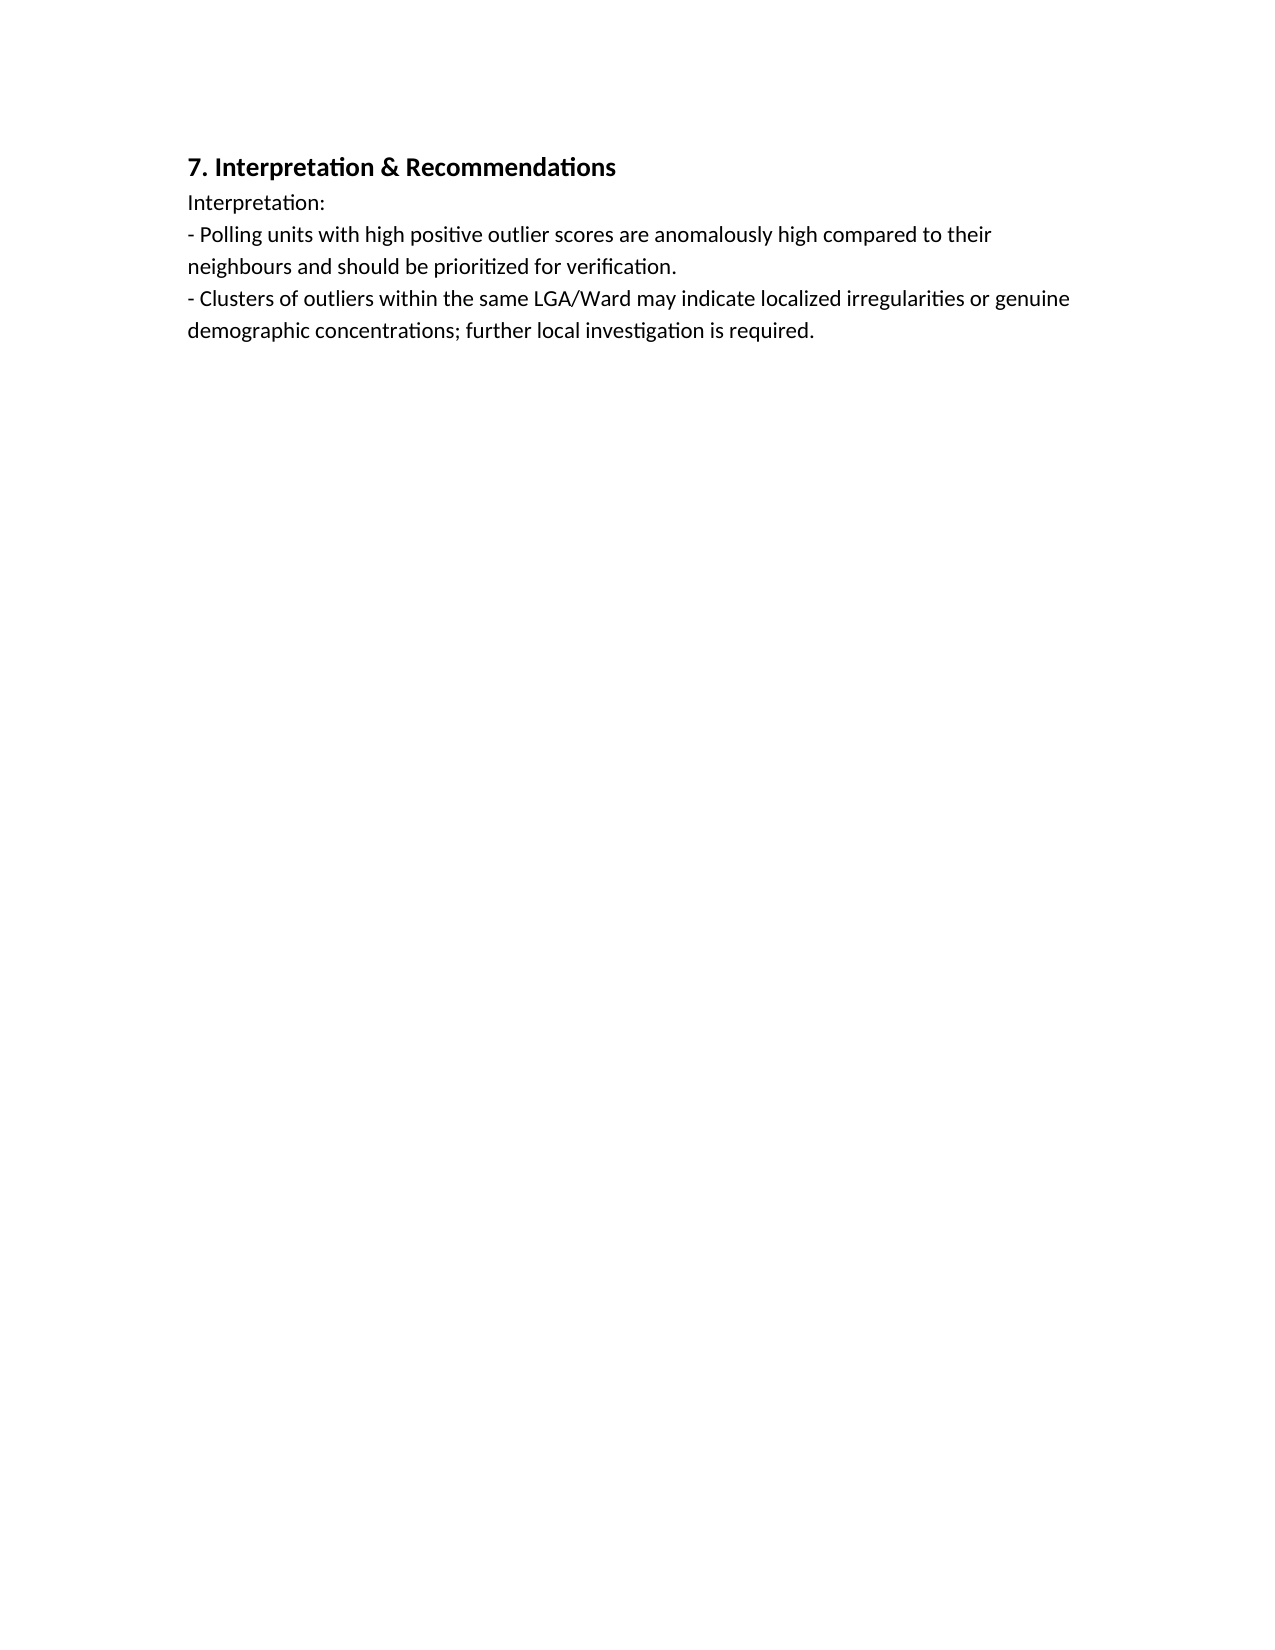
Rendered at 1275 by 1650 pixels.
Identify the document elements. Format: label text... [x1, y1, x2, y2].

text Interpretation: - Polling units with high positive outlier scores are anomalously high compared to their neighbours and should be prioritized for verification. - Clusters of outliers within the same LGA/Ward may indicate localized irregularities or genuine demographic concentrations; further local investigation is required. [187, 188, 1087, 409]
subtitle 7. Interpretation & Recommendations [187, 150, 1087, 183]
